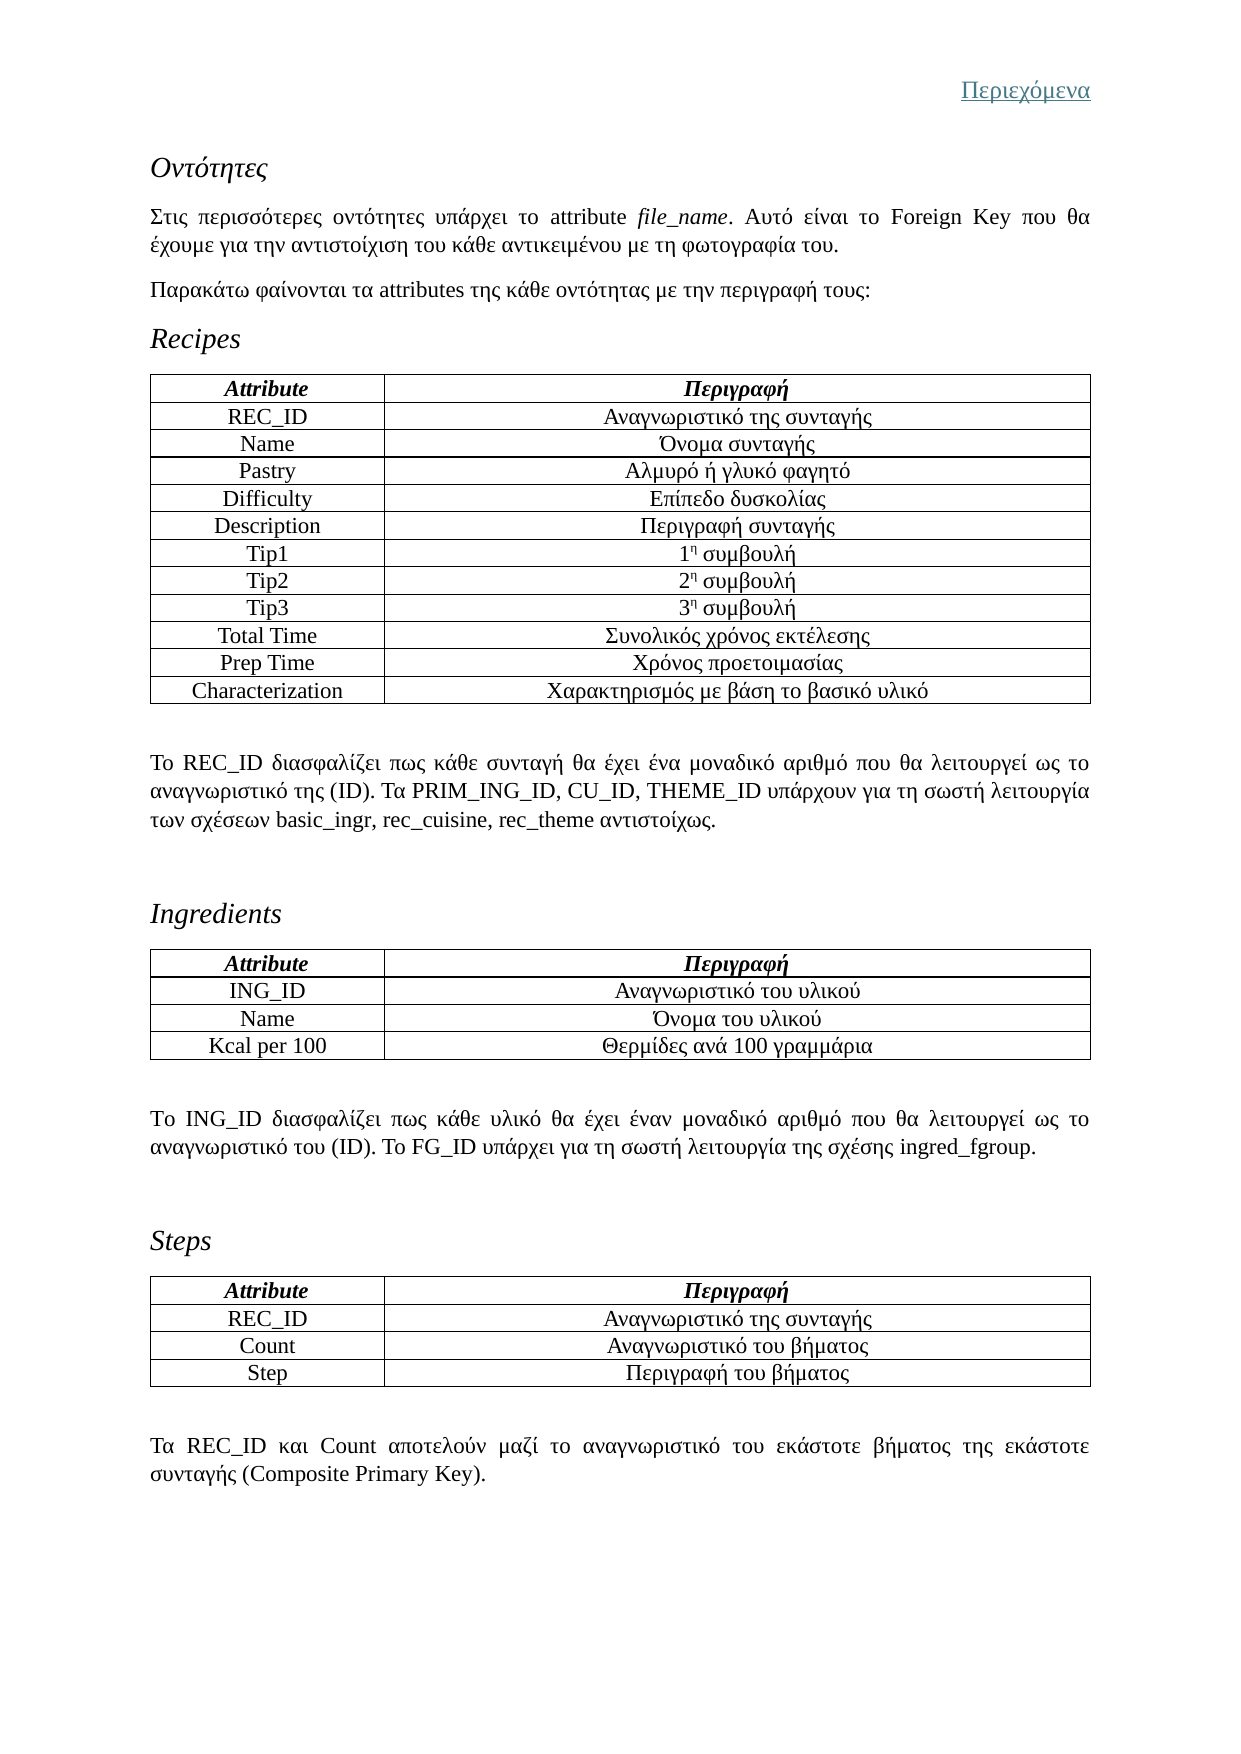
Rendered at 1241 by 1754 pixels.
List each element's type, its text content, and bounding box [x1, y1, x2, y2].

table_cell Name [151, 430, 384, 456]
table_cell Tip1 [151, 540, 384, 566]
table_cell Step [151, 1360, 384, 1386]
table_cell Tip2 [151, 567, 384, 593]
table_cell Count [151, 1332, 384, 1358]
text Τα REC_ID και Count αποτελούν μαζί το αναγνωριστικό του εκάστοτε βήματος της εκάστοτε συνταγής (Composite Primary Key). [150, 1432, 1090, 1487]
table_cell Αναγνωριστικό του υλικού [385, 978, 1090, 1004]
table_cell Όνομα συνταγής [385, 430, 1090, 456]
table_cell REC_ID [151, 403, 384, 429]
table_cell Όνομα του υλικού [385, 1005, 1090, 1031]
table_cell 2η συμβουλή [385, 567, 1090, 593]
table_cell Total Time [151, 622, 384, 648]
table_cell Prep Time [151, 649, 384, 676]
table_header Περιγραφή [385, 375, 1090, 402]
table_cell Tip3 [151, 595, 384, 621]
table_cell Kcal per 100 [151, 1032, 384, 1059]
table_header Περιγραφή [385, 950, 1090, 976]
table_cell Pastry [151, 458, 384, 484]
text Το REC_ID διασφαλίζει πως κάθε συνταγή θα έχει ένα μοναδικό αριθμό που θα λειτουργεί ως το αναγνωριστικό της (ID). Τα PRIM_ING_ID, CU_ID, THEME_ID υπάρχουν για τη σωστή λειτουργία των σχέσεων basic_ingr, rec_cuisine, rec_theme αντιστοίχως. [150, 749, 1090, 832]
table_header Attribute [151, 1277, 384, 1304]
table_cell Θερμίδες ανά 100 γραμμάρια [385, 1032, 1090, 1059]
table_header Attribute [151, 950, 384, 976]
text Οντότητες [150, 150, 1090, 183]
table_cell Description [151, 512, 384, 539]
table_cell Χαρακτηρισμός με βάση το βασικό υλικό [385, 677, 1090, 703]
table_cell 1η συμβουλή [385, 540, 1090, 566]
table_cell ING_ID [151, 978, 384, 1004]
table_cell Αναγνωριστικό του βήματος [385, 1332, 1090, 1358]
table_cell Περιγραφή συνταγής [385, 512, 1090, 539]
table_cell Name [151, 1005, 384, 1031]
table_cell Επίπεδο δυσκολίας [385, 485, 1090, 511]
text Παρακάτω φαίνονται τα attributes της κάθε οντότητας με την περιγραφή τους: [150, 276, 1090, 303]
text Recipes [150, 321, 1090, 355]
table_cell Difficulty [151, 485, 384, 511]
table_cell Περιγραφή του βήματος [385, 1360, 1090, 1386]
table_header Περιγραφή [385, 1277, 1090, 1304]
table_cell Χρόνος προετοιμασίας [385, 649, 1090, 676]
text Steps [150, 1223, 1090, 1257]
table_header Attribute [151, 375, 384, 402]
table_cell Characterization [151, 677, 384, 703]
text Ingredients [150, 896, 1090, 930]
table_cell REC_ID [151, 1305, 384, 1331]
table_cell 3η συμβουλή [385, 595, 1090, 621]
table_cell Αναγνωριστικό της συνταγής [385, 403, 1090, 429]
text Tο ING_ID διασφαλίζει πως κάθε υλικό θα έχει έναν μοναδικό αριθμό που θα λειτουργεί ως το αναγνωριστικό του (ID). Το FG_ID υπάρχει για τη σωστή λειτουργία της σχέσης ingred_fgroup. [150, 1105, 1090, 1159]
table_cell Αλμυρό ή γλυκό φαγητό [385, 458, 1090, 484]
table_cell Αναγνωριστικό της συνταγής [385, 1305, 1090, 1331]
text Στις περισσότερες οντότητες υπάρχει το attribute file_name. Αυτό είναι το Foreign Key που θα έχουμε για την αντιστοίχιση του κάθε αντικειμένου με τη φωτογραφία του. [150, 203, 1090, 258]
table_cell Συνολικός χρόνος εκτέλεσης [385, 622, 1090, 648]
